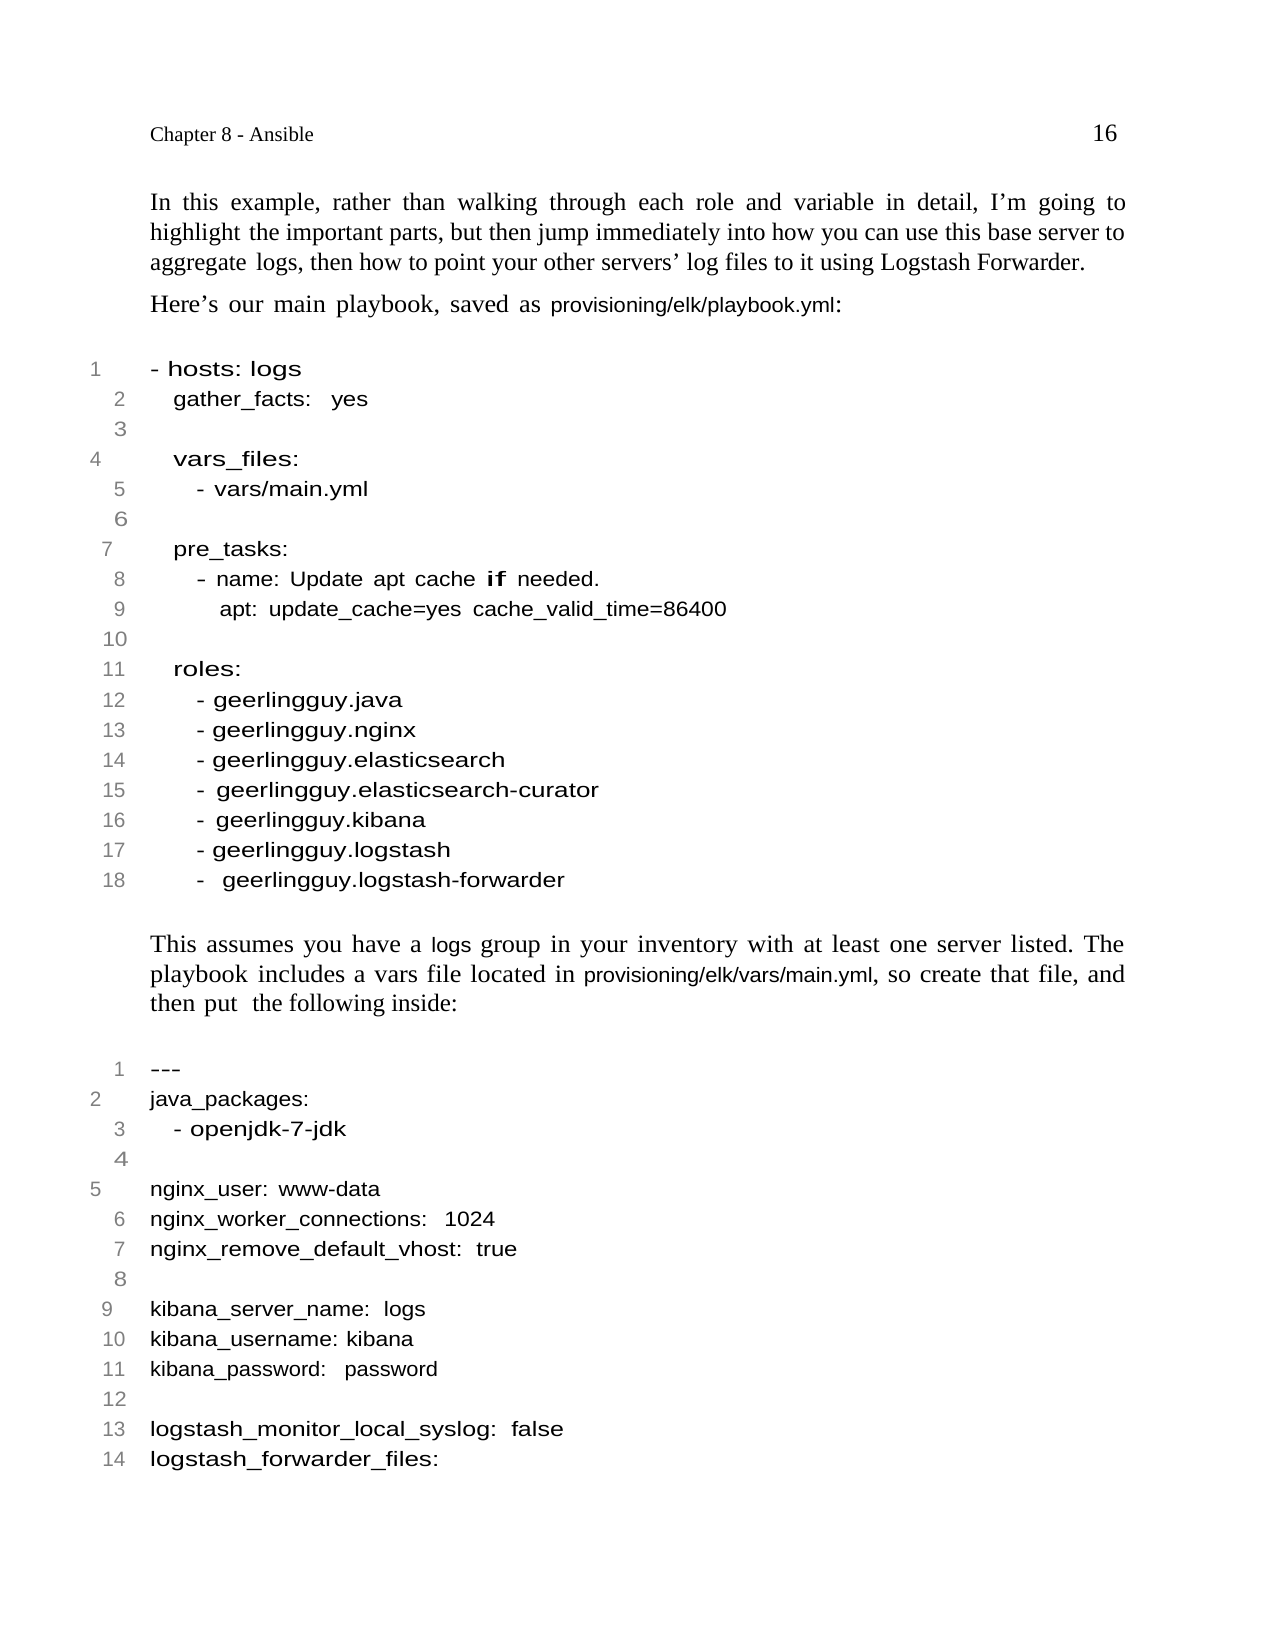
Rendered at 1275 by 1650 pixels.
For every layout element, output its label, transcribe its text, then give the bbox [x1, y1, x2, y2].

list nginx_user: www-data [89, 1177, 1137, 1201]
list java_packages: [89, 1087, 1137, 1111]
list nginx_worker_connections: 1024 [113, 1207, 1137, 1231]
list - openjdk-7-jdk 4 [113, 1117, 347, 1171]
list vars_files: [89, 447, 1137, 471]
list pre_tasks: [89, 537, 1137, 561]
list - geerlingguy.nginx [102, 717, 1137, 741]
list apt: update_cache=yes cache_valid_time=86400 10 [102, 597, 728, 651]
list logstash_forwarder_files: [102, 1447, 1137, 1471]
list logstash_monitor_local_syslog: false [102, 1417, 1137, 1441]
text In this example, rather than walking through each role and variable in detail, I’m going to highlight the important parts, but then jump immediately into how you can use this base server to aggregate logs, then how to point your other servers’ log files to it using Logstash Forwarder. [150, 187, 1126, 276]
list - geerlingguy.java [102, 687, 1137, 711]
list kibana_server_name: logs [89, 1297, 1137, 1321]
text Here’s our main playbook, saved as provisioning/elk/playbook.yml: [150, 289, 1137, 317]
list gather_facts: yes 3 [113, 387, 370, 441]
list kibana_username: kibana [102, 1327, 1137, 1351]
list - geerlingguy.elasticsearch [102, 748, 1137, 772]
list - geerlingguy.elasticsearch-curator [102, 778, 1137, 802]
list nginx_remove_default_vhost: true 8 [113, 1237, 520, 1291]
list - name: Update apt cache if needed. [113, 567, 1137, 591]
list - vars/main.yml 6 [113, 477, 370, 531]
list roles: [102, 657, 1137, 681]
list kibana_password: password 12 [102, 1357, 439, 1411]
list - geerlingguy.logstash [102, 838, 1137, 862]
text This assumes you have a logs group in your inventory with at least one server listed. The playbook includes a vars file located in provisioning/elk/vars/main.yml, so create that file, and then put the following inside: [150, 929, 1126, 1017]
text 1 --- [113, 1057, 1137, 1081]
list - hosts: logs [89, 357, 1137, 381]
list - geerlingguy.logstash-forwarder [102, 868, 1137, 892]
list - geerlingguy.kibana [102, 808, 1137, 832]
